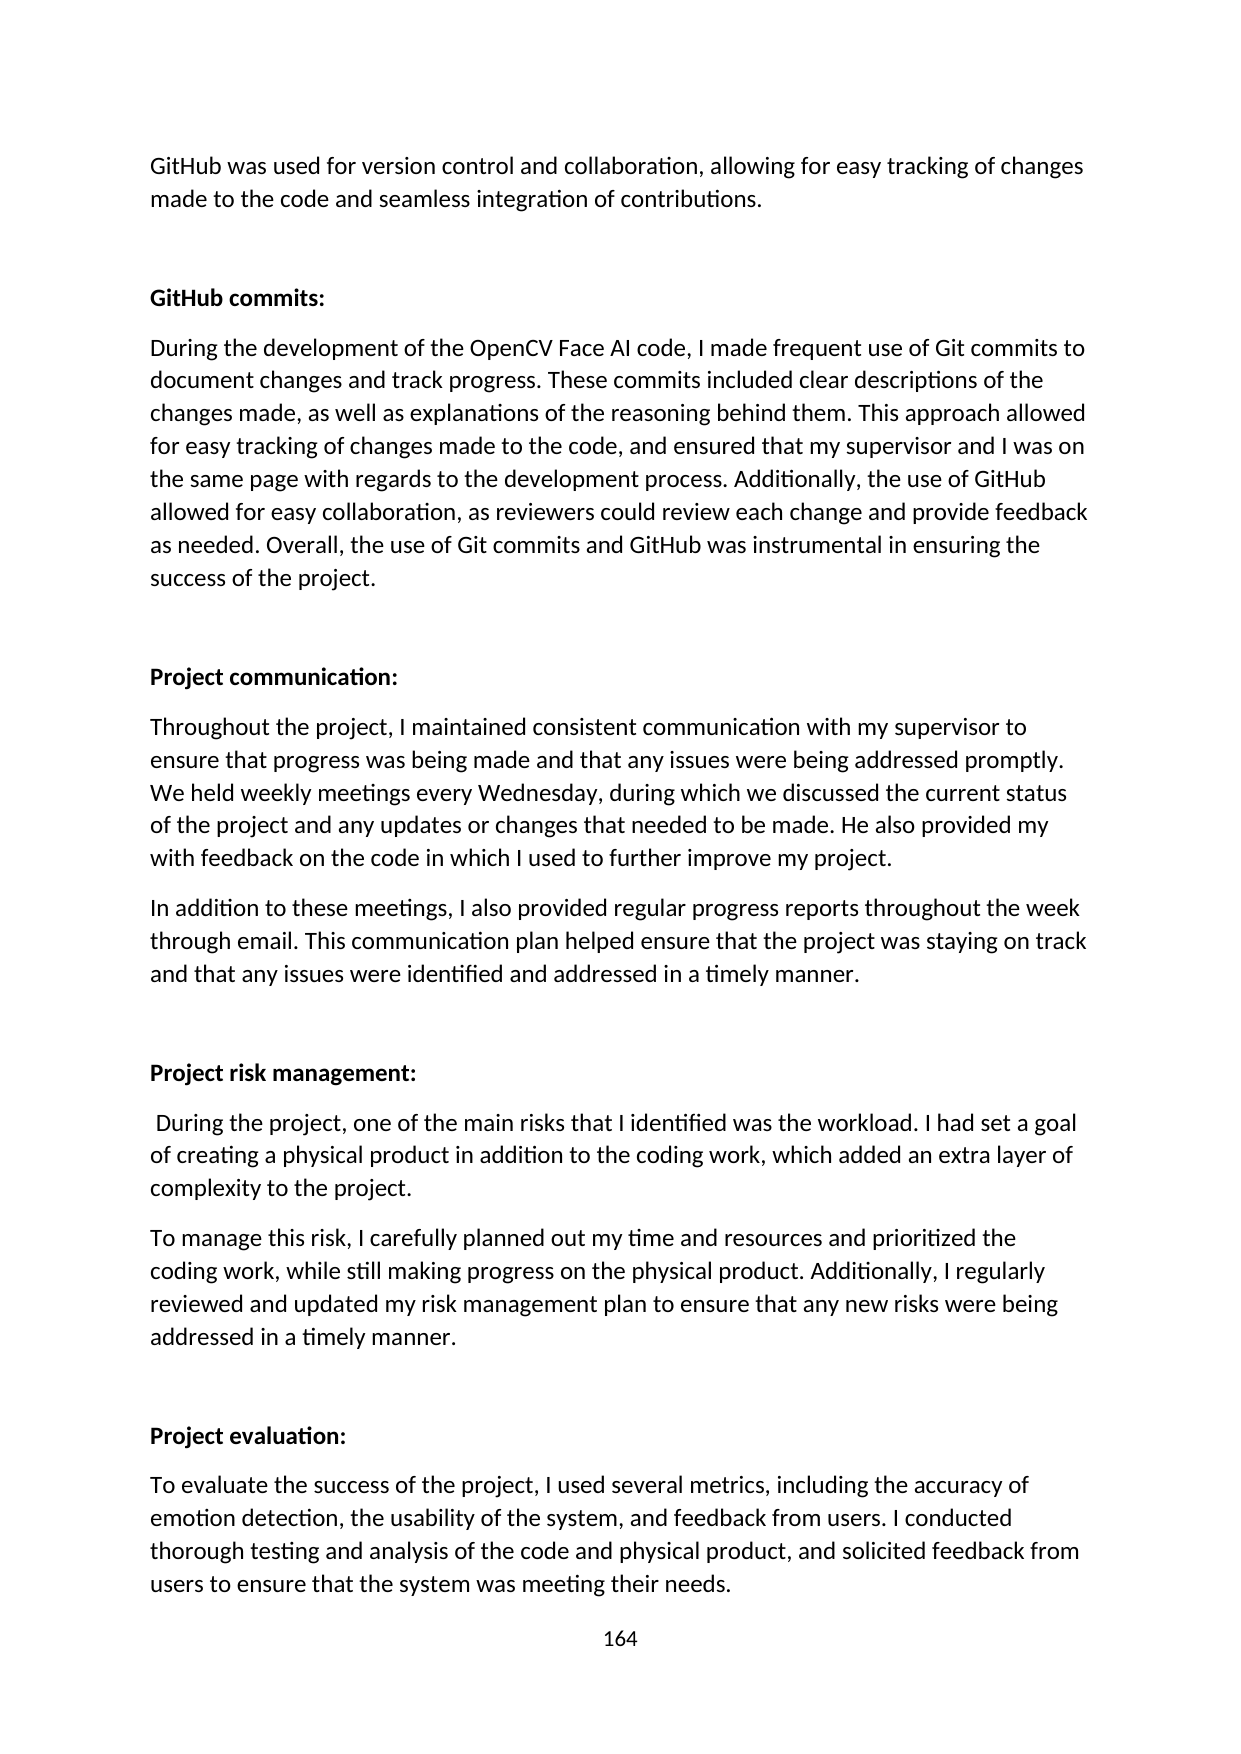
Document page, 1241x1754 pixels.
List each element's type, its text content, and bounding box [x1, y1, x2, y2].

text During the project, one of the main risks that I identified was the workload. I had set a goal of creating a physical product in addition to the coding work, which added an extra layer of complexity to the project. [150, 1107, 1090, 1203]
text To evaluate the success of the project, I used several metrics, including the accuracy of emotion detection, the usability of the system, and feedback from users. I conducted thorough testing and analysis of the code and physical product, and solicited feedback from users to ensure that the system was meeting their needs. [150, 1469, 1090, 1599]
text In addition to these meetings, I also provided regular progress reports throughout the week through email. This communication plan helped ensure that the project was staying on track and that any issues were identified and addressed in a timely manner. [150, 892, 1090, 988]
text To manage this risk, I carefully planned out my time and resources and prioritized the coding work, while still making progress on the physical product. Additionally, I regularly reviewed and updated my risk management plan to ensure that any new risks were being addressed in a timely manner. [150, 1222, 1090, 1351]
text Throughout the project, I maintained consistent communication with my supervisor to ensure that progress was being made and that any issues were being addressed promptly. We held weekly meetings every Wednesday, during which we discussed the current status of the project and any updates or changes that needed to be made. He also provided my with feedback on the code in which I used to further improve my project. [150, 711, 1090, 873]
text GitHub commits: [150, 282, 1090, 313]
text Project communication: [150, 661, 1090, 692]
text Project risk management: [150, 1057, 1090, 1088]
text Project evaluation: [150, 1420, 1090, 1451]
text GitHub was used for version control and collaboration, allowing for easy tracking of changes made to the code and seamless integration of contributions. [150, 150, 1090, 213]
text During the development of the OpenCV Face AI code, I made frequent use of Git commits to document changes and track progress. These commits included clear descriptions of the changes made, as well as explanations of the reasoning behind them. This approach allowed for easy tracking of changes made to the code, and ensured that my supervisor and I was on the same page with regards to the development process. Additionally, the use of GitHub allowed for easy collaboration, as reviewers could review each change and provide feedback as needed. Overall, the use of Git commits and GitHub was instrumental in ensuring the success of the project. [150, 332, 1090, 593]
